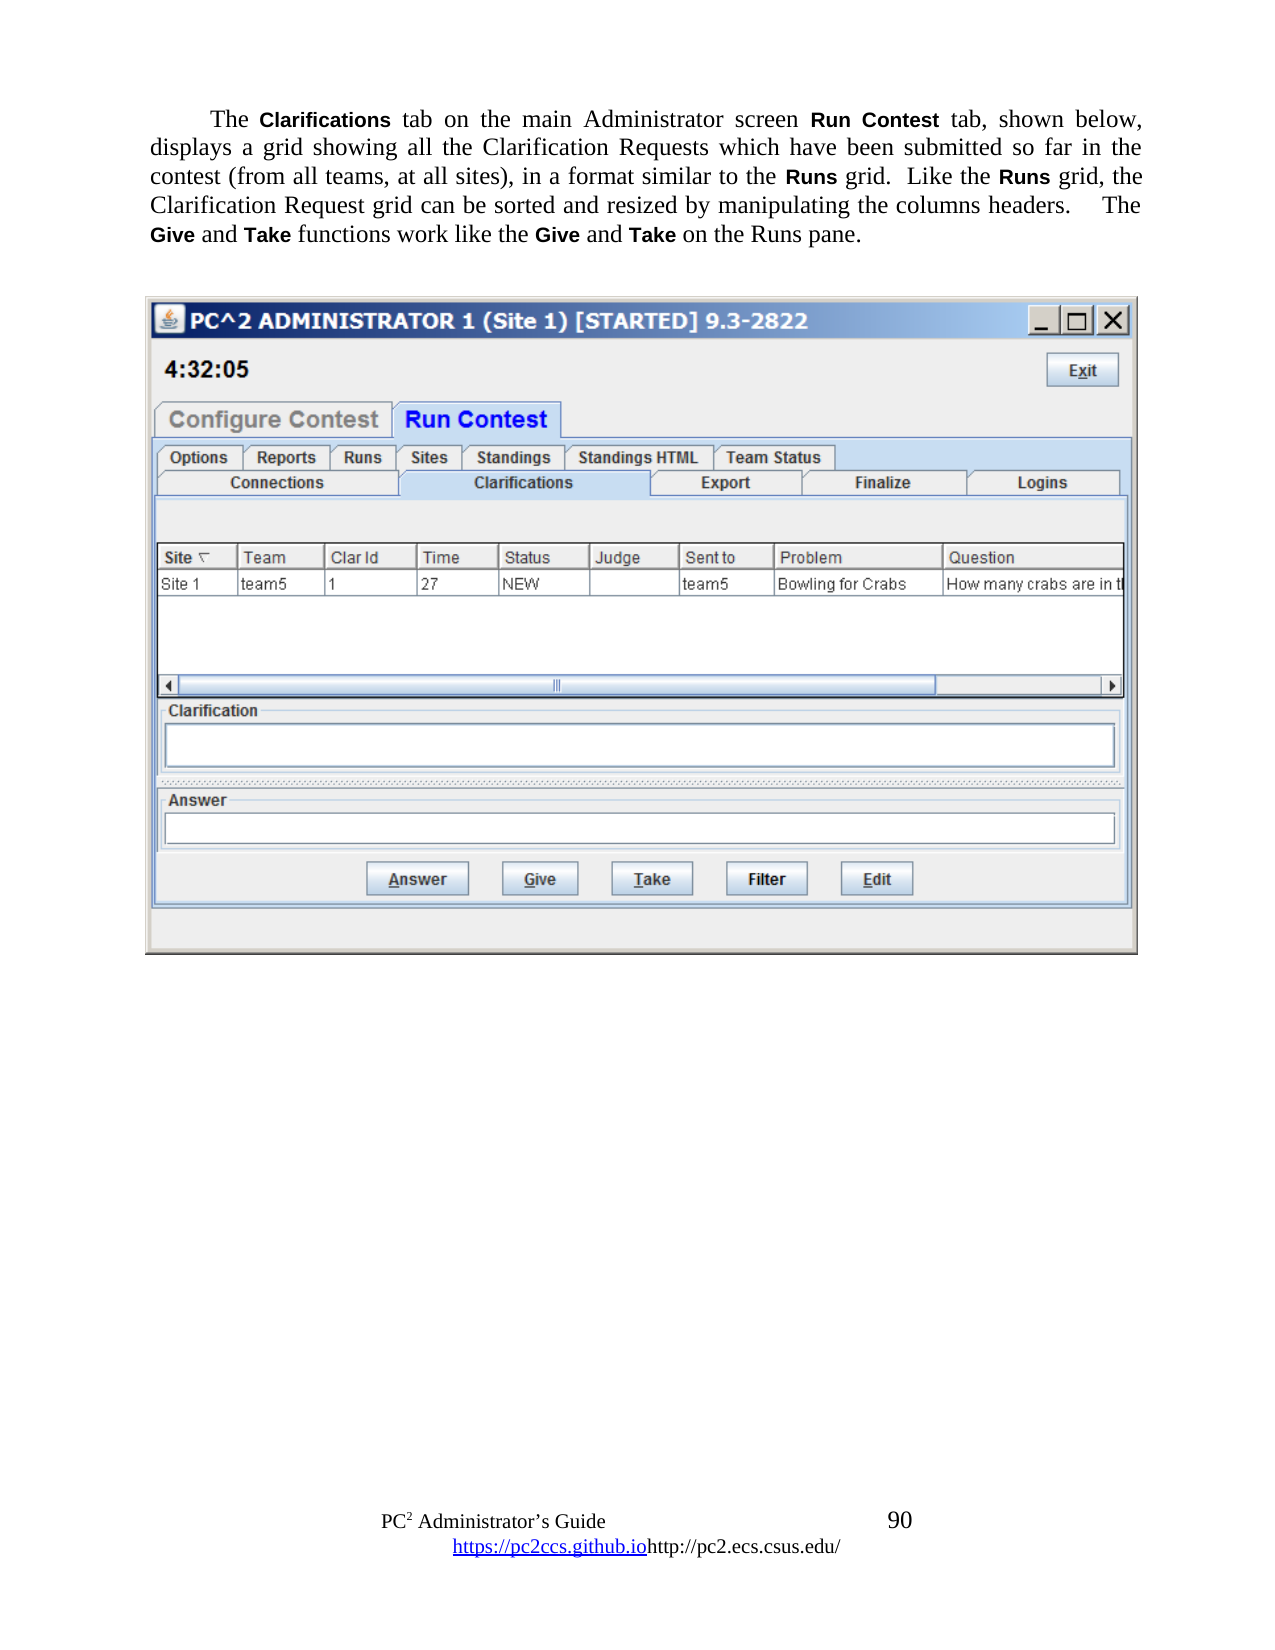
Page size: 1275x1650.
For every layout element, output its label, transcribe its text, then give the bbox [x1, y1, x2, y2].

subtitle The Clarifications tab on the main Administrator screen Run Contest tab, shown below, displays a grid showing all the Clarification Requests which have been submitted so far in the contest (from all teams, at all sites), in a format similar to the Runs grid. Like the Runs grid, the Clarification Request grid can be sorted and resized by manipulating the columns headers. The Give and Take functions work like the Give and Take on the Runs pane. [150, 104, 1143, 247]
picture [145, 296, 1138, 955]
